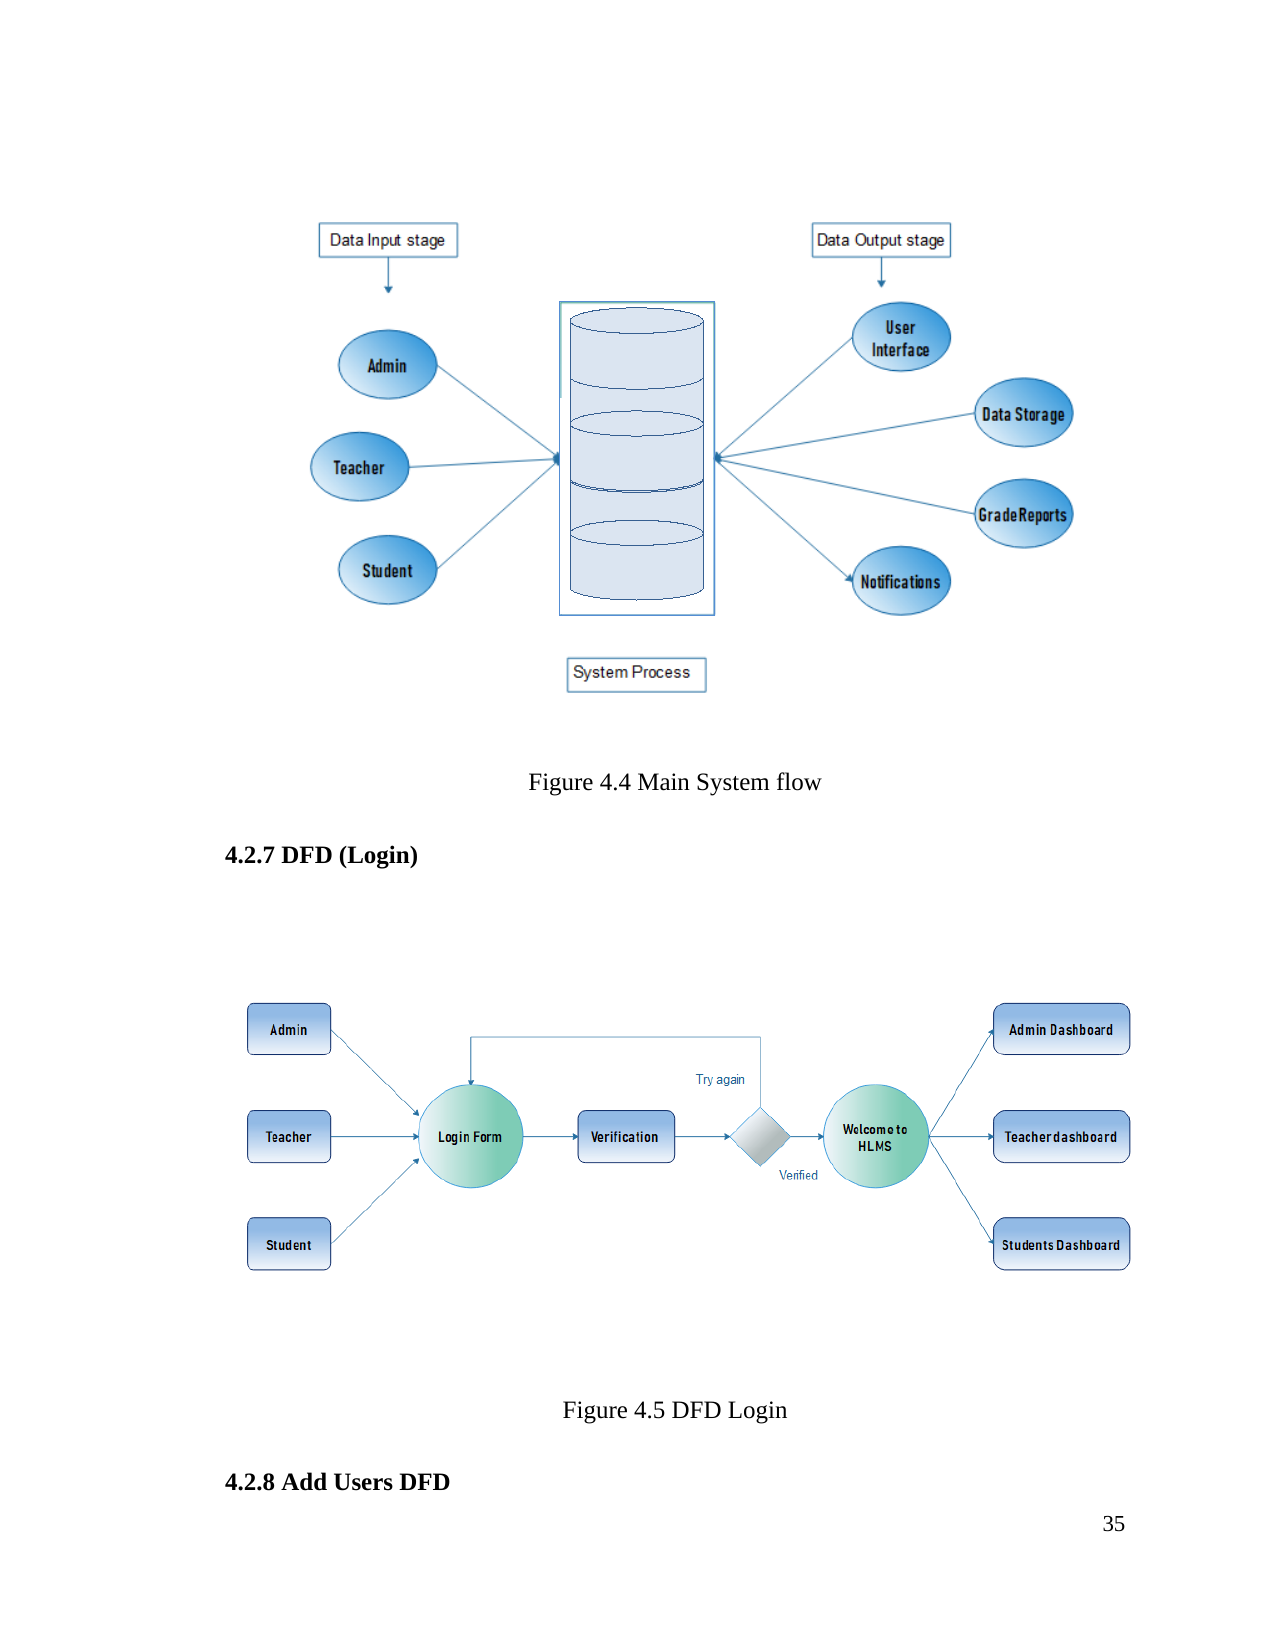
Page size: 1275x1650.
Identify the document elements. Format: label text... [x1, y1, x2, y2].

text Figure 4.4 Main System flow [225, 767, 1125, 796]
picture [225, 150, 1154, 735]
picture [225, 912, 1150, 1353]
text 4.2.8 Add Users DFD [225, 1467, 1125, 1496]
text Figure 4.5 DFD Login [225, 1395, 1125, 1424]
text 4.2.7 DFD (Login) [225, 840, 1125, 868]
